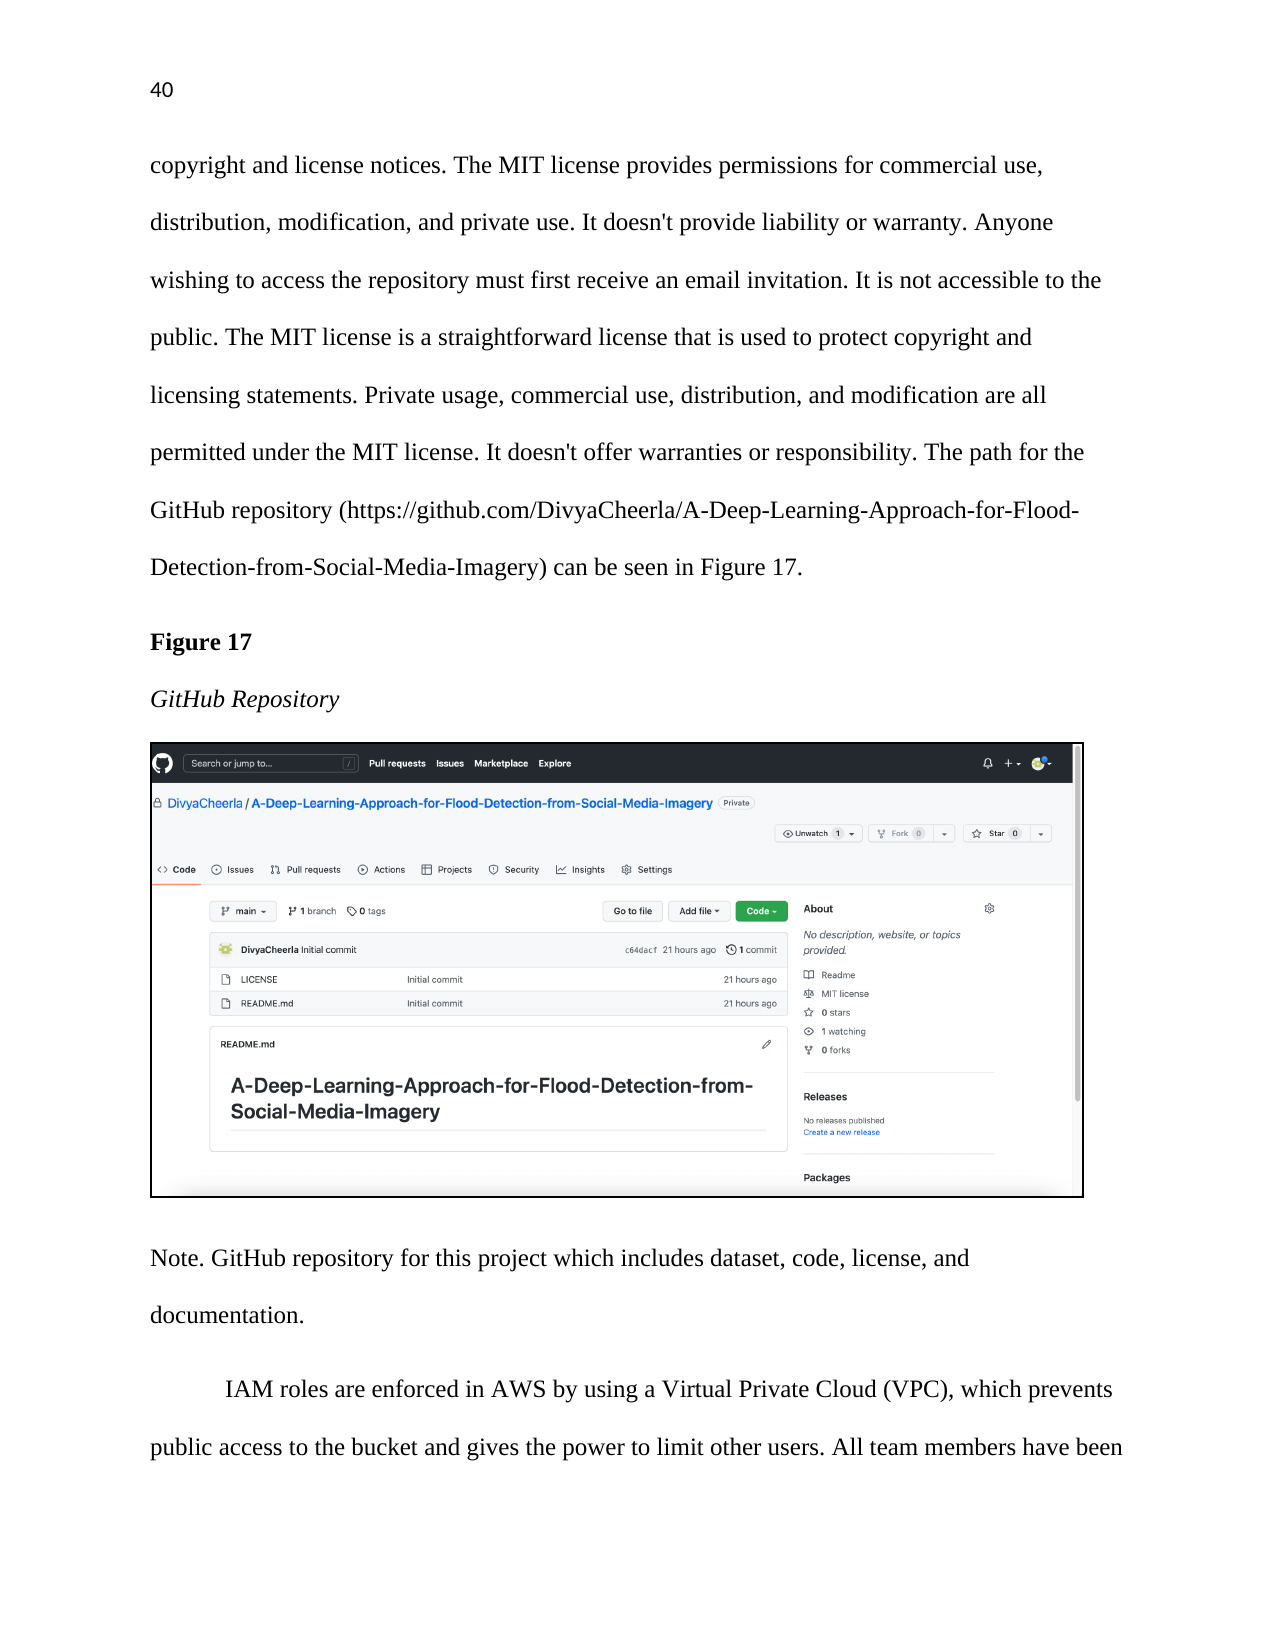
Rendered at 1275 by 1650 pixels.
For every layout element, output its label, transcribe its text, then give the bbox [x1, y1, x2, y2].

text GitHub Repository [150, 684, 1125, 713]
picture [152, 744, 1082, 1196]
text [150, 1374, 1125, 1461]
text Note. GitHub repository for this project which includes dataset, code, license, and documentation. [150, 1243, 1125, 1329]
text Figure 17 [150, 627, 1125, 655]
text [150, 150, 1125, 581]
